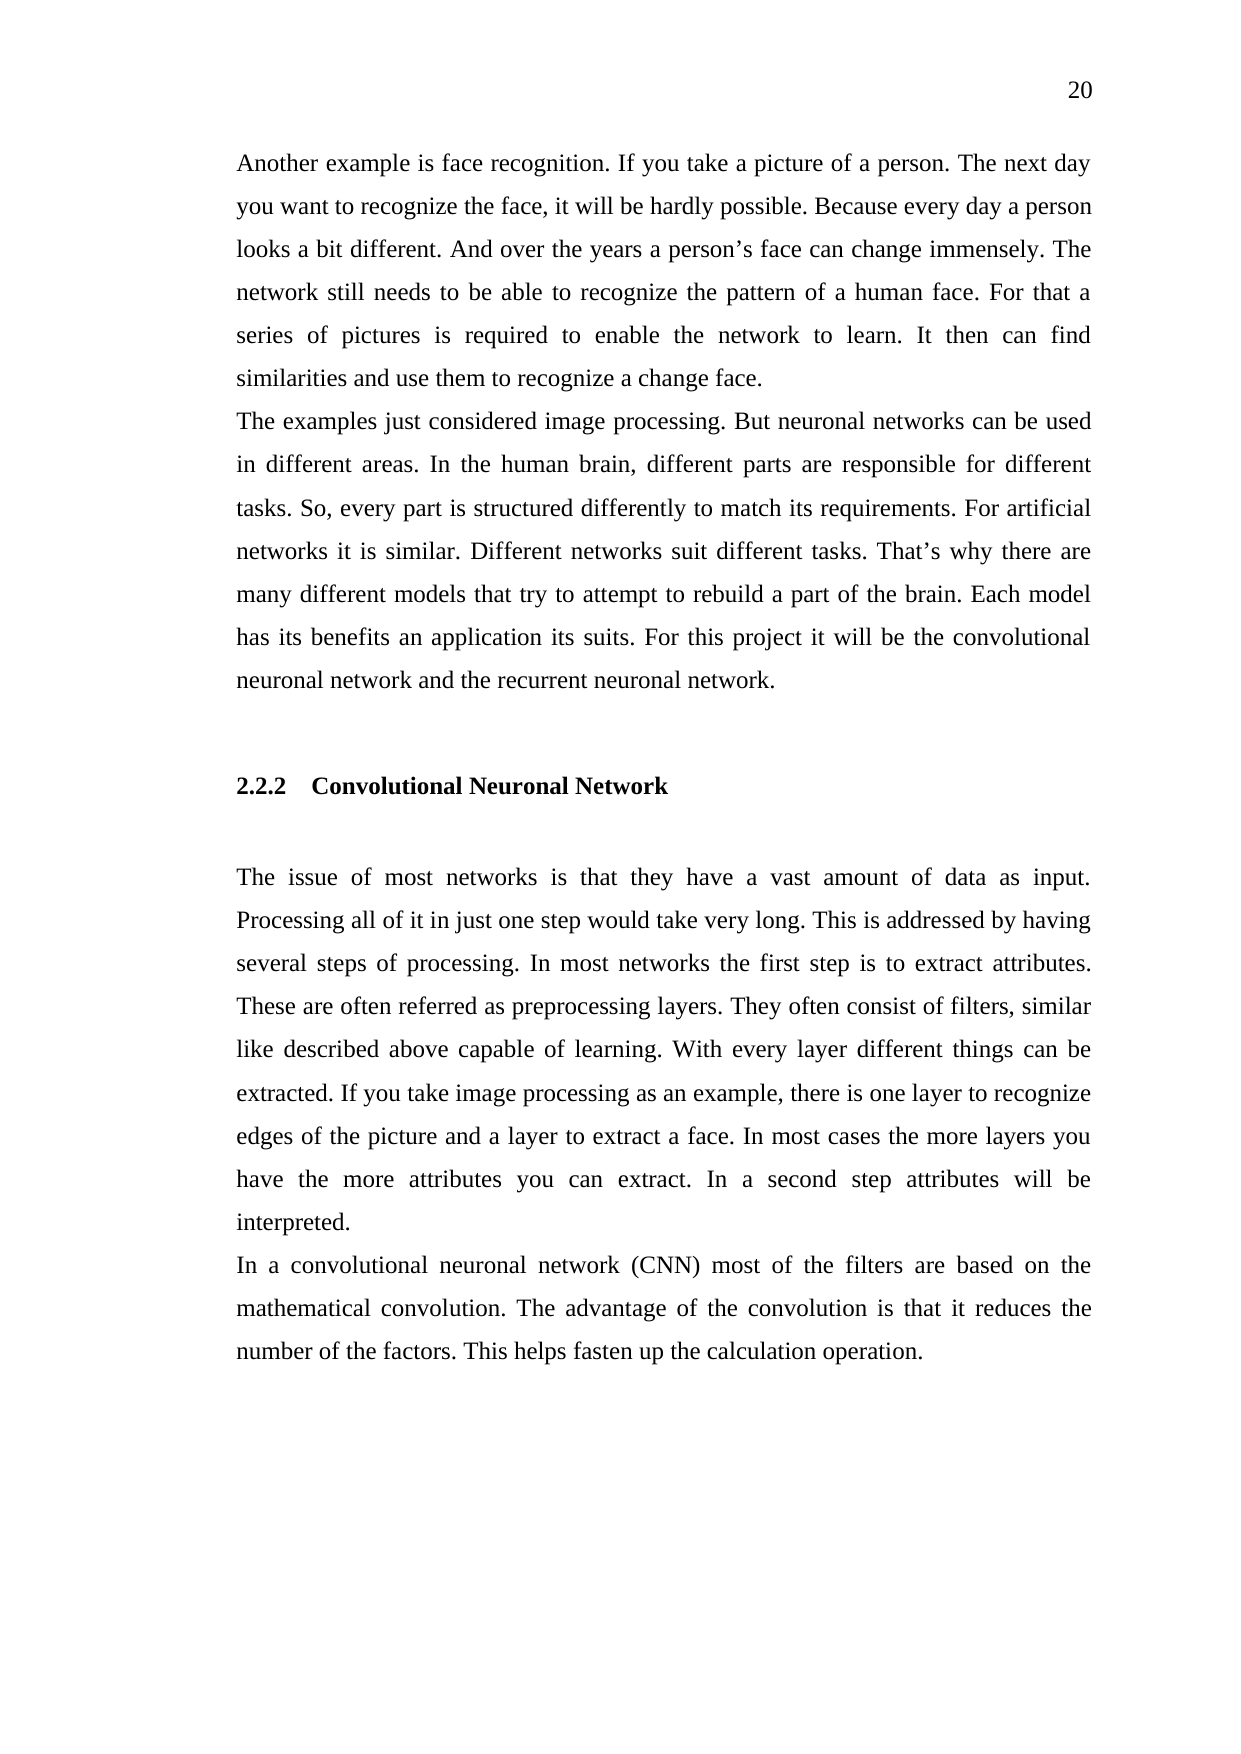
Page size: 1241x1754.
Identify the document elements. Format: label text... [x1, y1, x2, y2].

text The issue of most networks is that they have a vast amount of data as input. Processing all of it in just one step would take very long. This is addressed by having several steps of processing. In most networks the first step is to extract attributes. These are often referred as preprocessing layers. They often consist of filters, similar like described above capable of learning. With every layer different things can be extracted. If you take image processing as an example, there is one layer to recognize edges of the picture and a layer to extract a face. In most cases the more layers you have the more attributes you can extract. In a second step attributes will be interpreted. [236, 862, 1092, 1236]
text In a convolutional neuronal network (CNN) most of the filters are based on the mathematical convolution. The advantage of the convolution is that it reduces the number of the factors. This helps fasten up the calculation operation. [236, 1250, 1092, 1365]
subtitle Convolutional Neuronal Network [236, 771, 1092, 799]
text The examples just considered image processing. But neuronal networks can be used in different areas. In the human brain, different parts are responsible for different tasks. So, every part is structured differently to match its requirements. For artificial networks it is similar. Different networks suit different tasks. That’s why there are many different models that try to attempt to rebuild a part of the brain. Each model has its benefits an application its suits. For this project it will be the convolutional neuronal network and the recurrent neuronal network. [236, 406, 1092, 694]
text Another example is face recognition. If you take a picture of a person. The next day you want to recognize the face, it will be hardly possible. Because every day a person looks a bit different. And over the years a person’s face can change immensely. The network still needs to be able to recognize the pattern of a human face. For that a series of pictures is required to enable the network to learn. It then can find similarities and use them to recognize a change face. [236, 148, 1092, 392]
